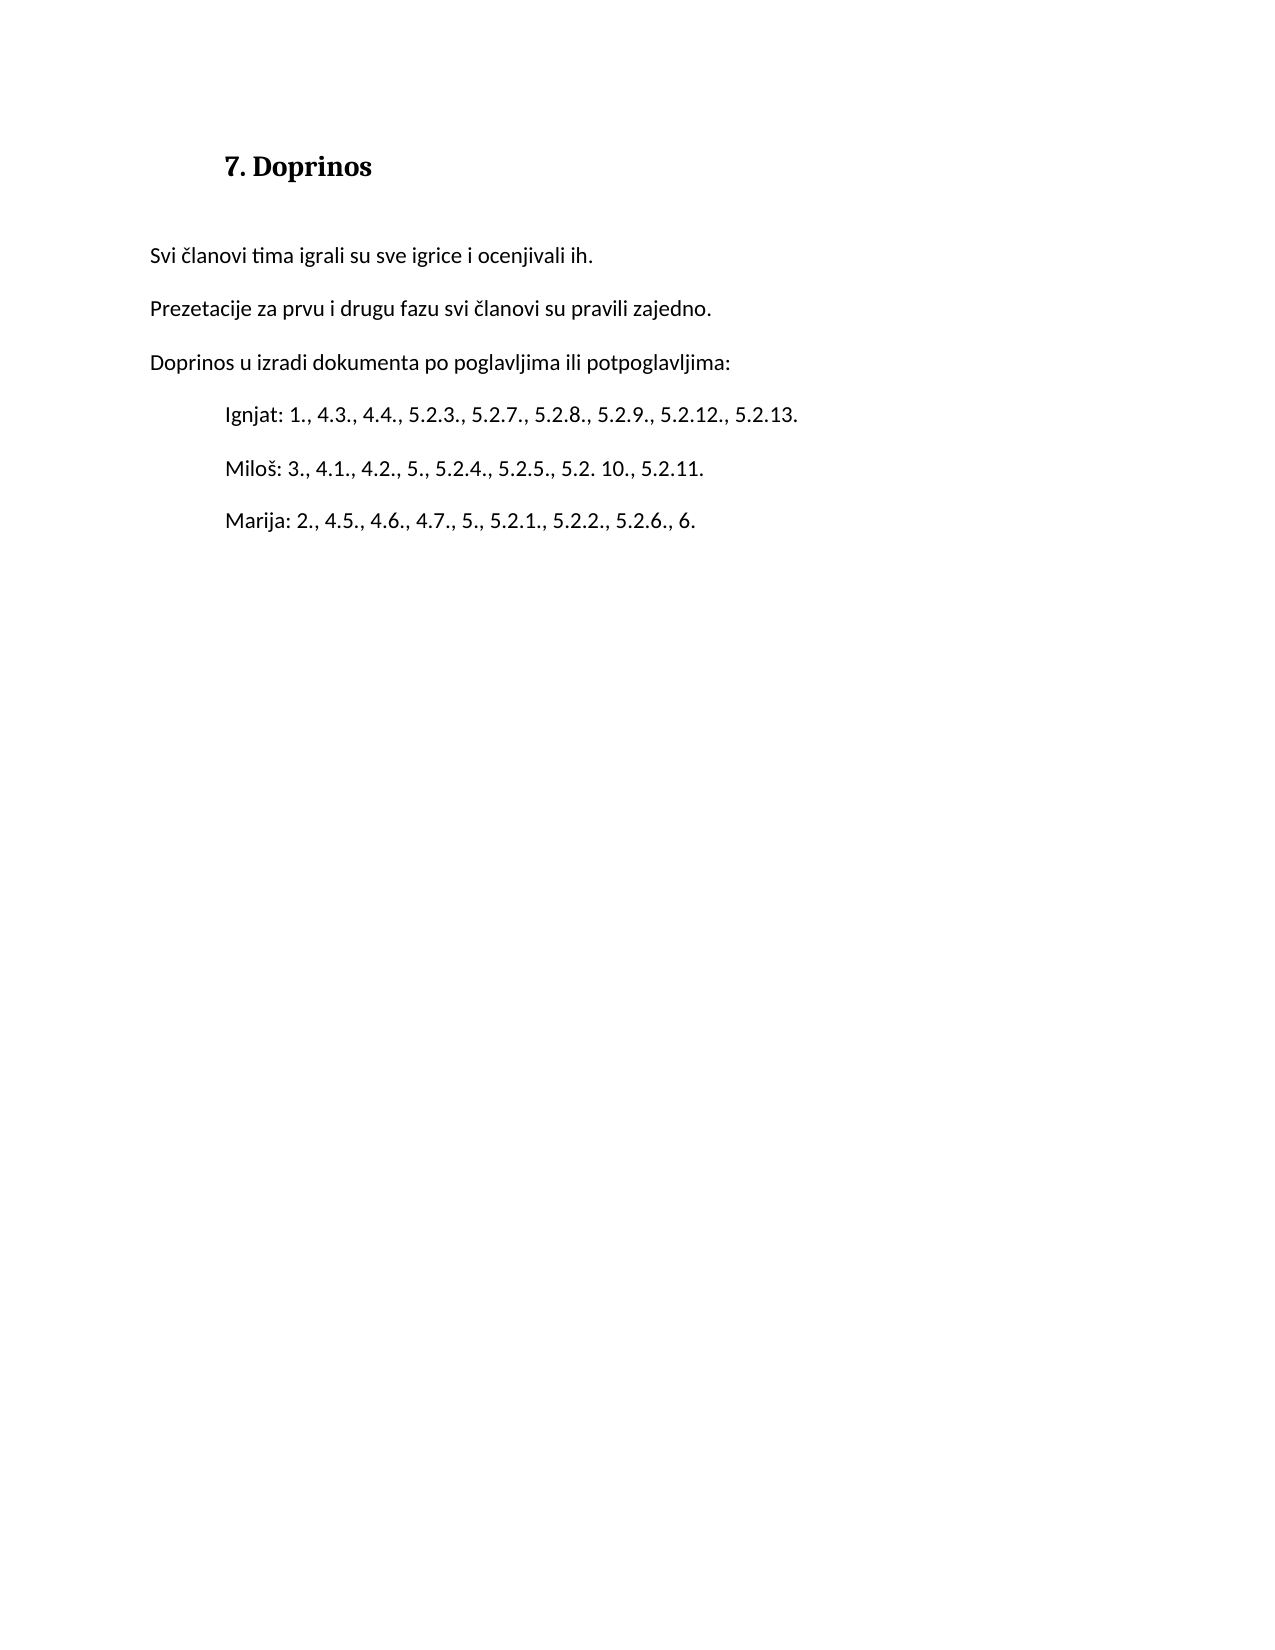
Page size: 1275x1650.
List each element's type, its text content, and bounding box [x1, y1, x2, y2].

text Ignjat: 1., 4.3., 4.4., 5.2.3., 5.2.7., 5.2.8., 5.2.9., 5.2.12., 5.2.13. [150, 401, 1125, 429]
text Svi članovi tima igrali su sve igrice i ocenjivali ih. [150, 242, 1125, 269]
text Doprinos u izradi dokumenta po poglavljima ili potpoglavljima: [150, 348, 1125, 376]
text Miloš: 3., 4.1., 4.2., 5., 5.2.4., 5.2.5., 5.2. 10., 5.2.11. [150, 454, 1125, 482]
subtitle 7. Doprinos [150, 150, 1125, 183]
text Marija: 2., 4.5., 4.6., 4.7., 5., 5.2.1., 5.2.2., 5.2.6., 6. [150, 507, 1125, 535]
text Prezetacije za prvu i drugu fazu svi članovi su pravili zajedno. [150, 294, 1125, 323]
